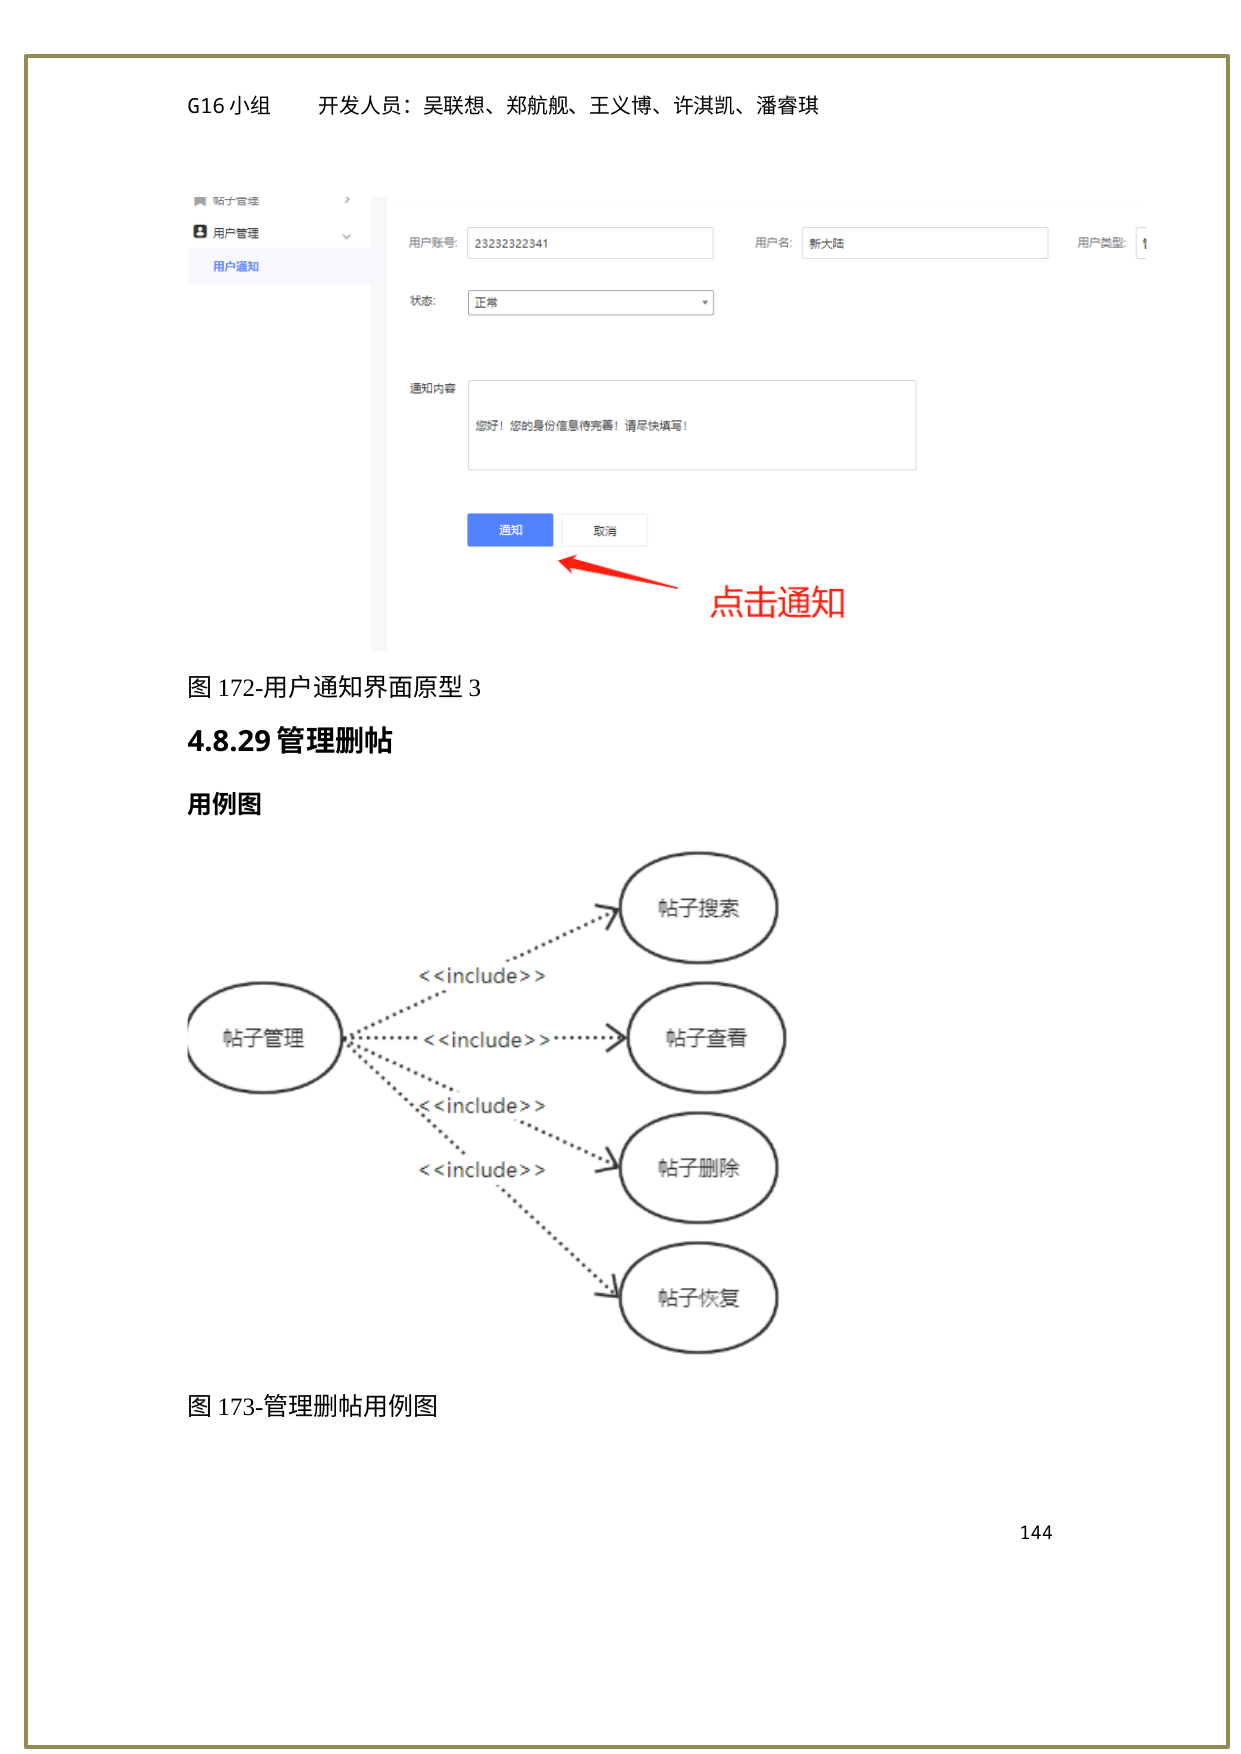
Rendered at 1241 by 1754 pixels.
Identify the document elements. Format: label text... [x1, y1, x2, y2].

picture [187, 845, 832, 1370]
picture [187, 197, 1147, 651]
text 图172-用户通知界面原型3 [187, 663, 1053, 705]
text 图173-管理删帖用例图 [187, 1382, 1053, 1424]
subtitle 用例图 [187, 785, 1053, 821]
subtitle 4.8.29管理删帖 [187, 717, 1053, 760]
